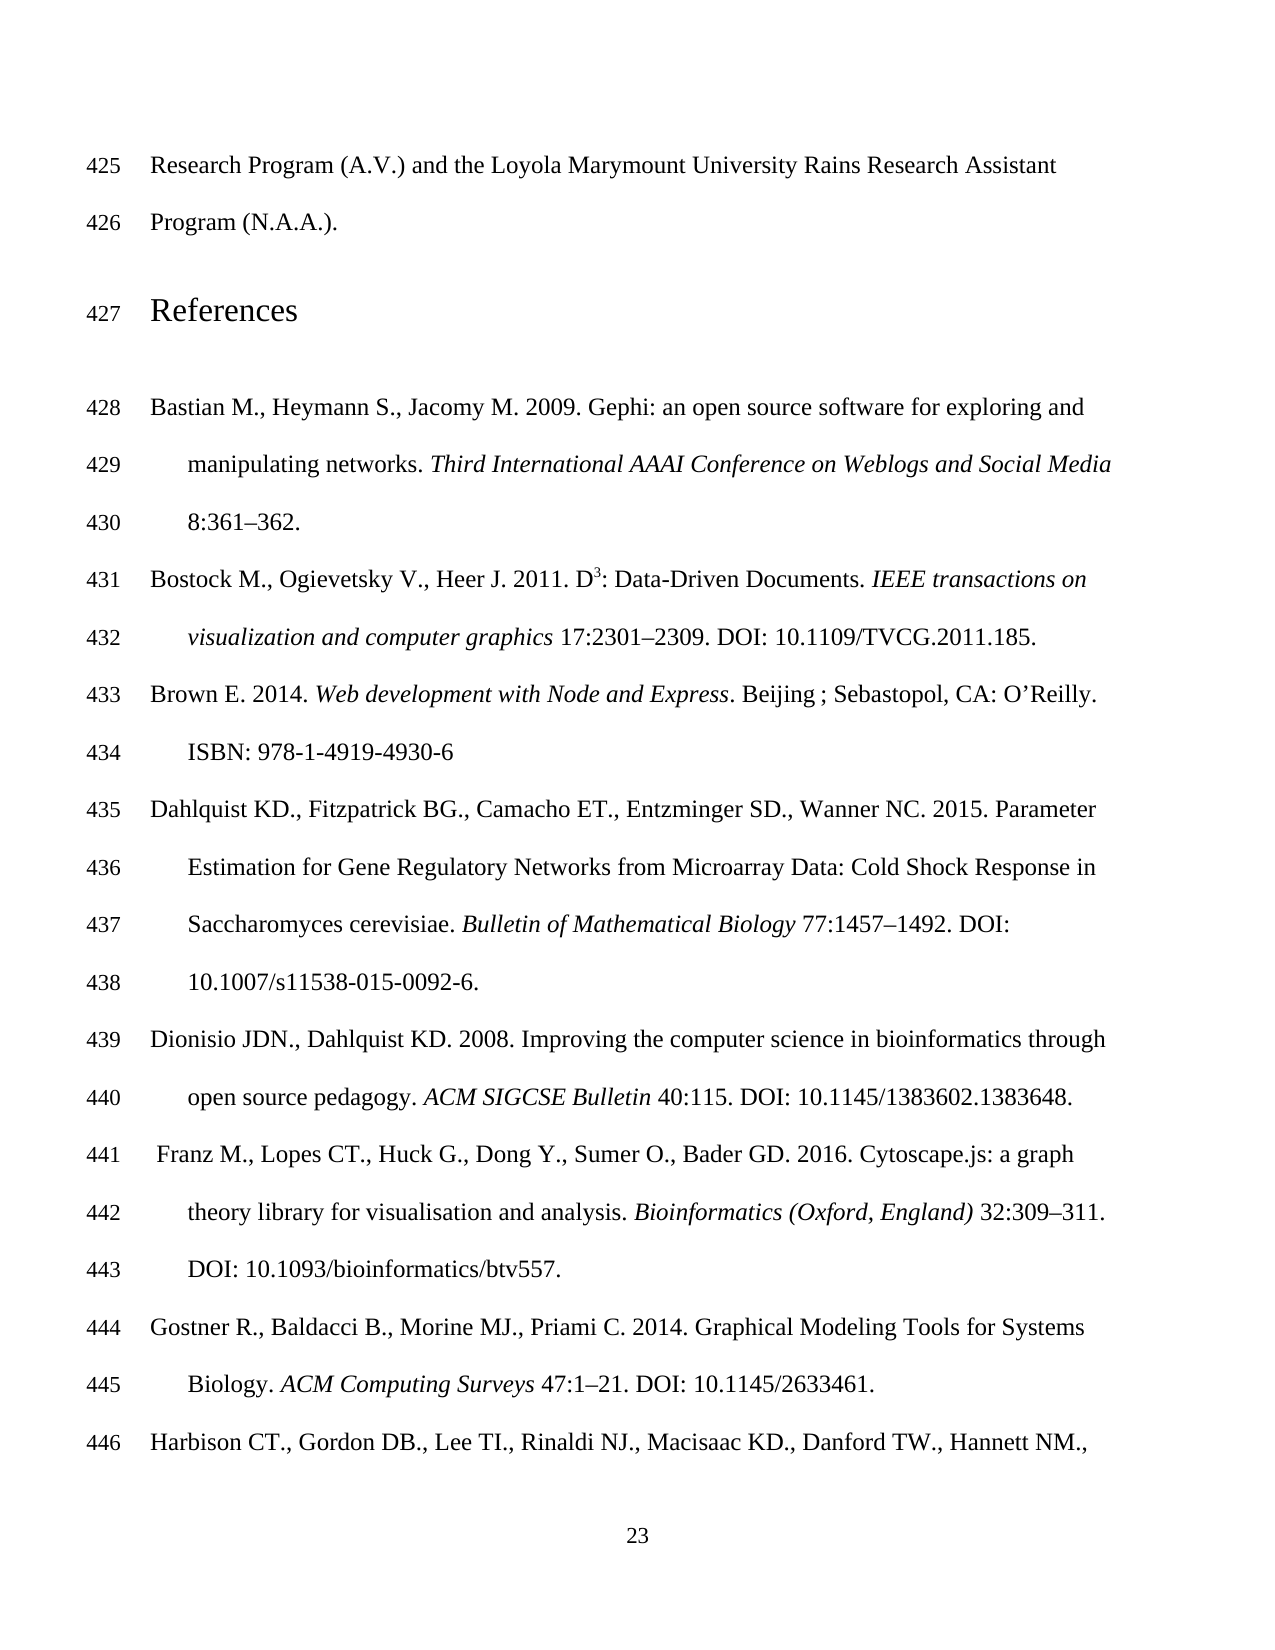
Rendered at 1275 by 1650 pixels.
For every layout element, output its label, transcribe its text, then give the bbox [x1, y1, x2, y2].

text Dionisio JDN., Dahlquist KD. 2008. Improving the computer science in bioinformatics through open source pedagogy. ACM SIGCSE Bulletin 40:115. DOI: 10.1145/1383602.1383648. [150, 1024, 1125, 1110]
text Bastian M., Heymann S., Jacomy M. 2009. Gephi: an open source software for exploring and manipulating networks. Third International AAAI Conference on Weblogs and Social Media 8:361–362. [150, 392, 1125, 535]
text Bostock M., Ogievetsky V., Heer J. 2011. D3: Data-Driven Documents. IEEE transactions on visualization and computer graphics 17:2301–2309. DOI: 10.1109/TVCG.2011.185. [150, 564, 1125, 650]
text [150, 150, 1125, 236]
text Gostner R., Baldacci B., Morine MJ., Priami C. 2014. Graphical Modeling Tools for Systems Biology. ACM Computing Surveys 47:1–21. DOI: 10.1145/2633461. [150, 1312, 1125, 1398]
text Dahlquist KD., Fitzpatrick BG., Camacho ET., Entzminger SD., Wanner NC. 2015. Parameter Estimation for Gene Regulatory Networks from Microarray Data: Cold Shock Response in Saccharomyces cerevisiae. Bulletin of Mathematical Biology 77:1457–1492. DOI: 10.1007/s11538-015-0092-6. [150, 794, 1125, 995]
subtitle References [150, 290, 1125, 328]
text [150, 1427, 1125, 1455]
text Franz M., Lopes CT., Huck G., Dong Y., Sumer O., Bader GD. 2016. Cytoscape.js: a graph theory library for visualisation and analysis. Bioinformatics (Oxford, England) 32:309–311. DOI: 10.1093/bioinformatics/btv557. [156, 1139, 1125, 1283]
text Brown E. 2014. Web development with Node and Express. Beijing ; Sebastopol, CA: O’Reilly. ISBN: 978-1-4919-4930-6 [150, 679, 1125, 765]
